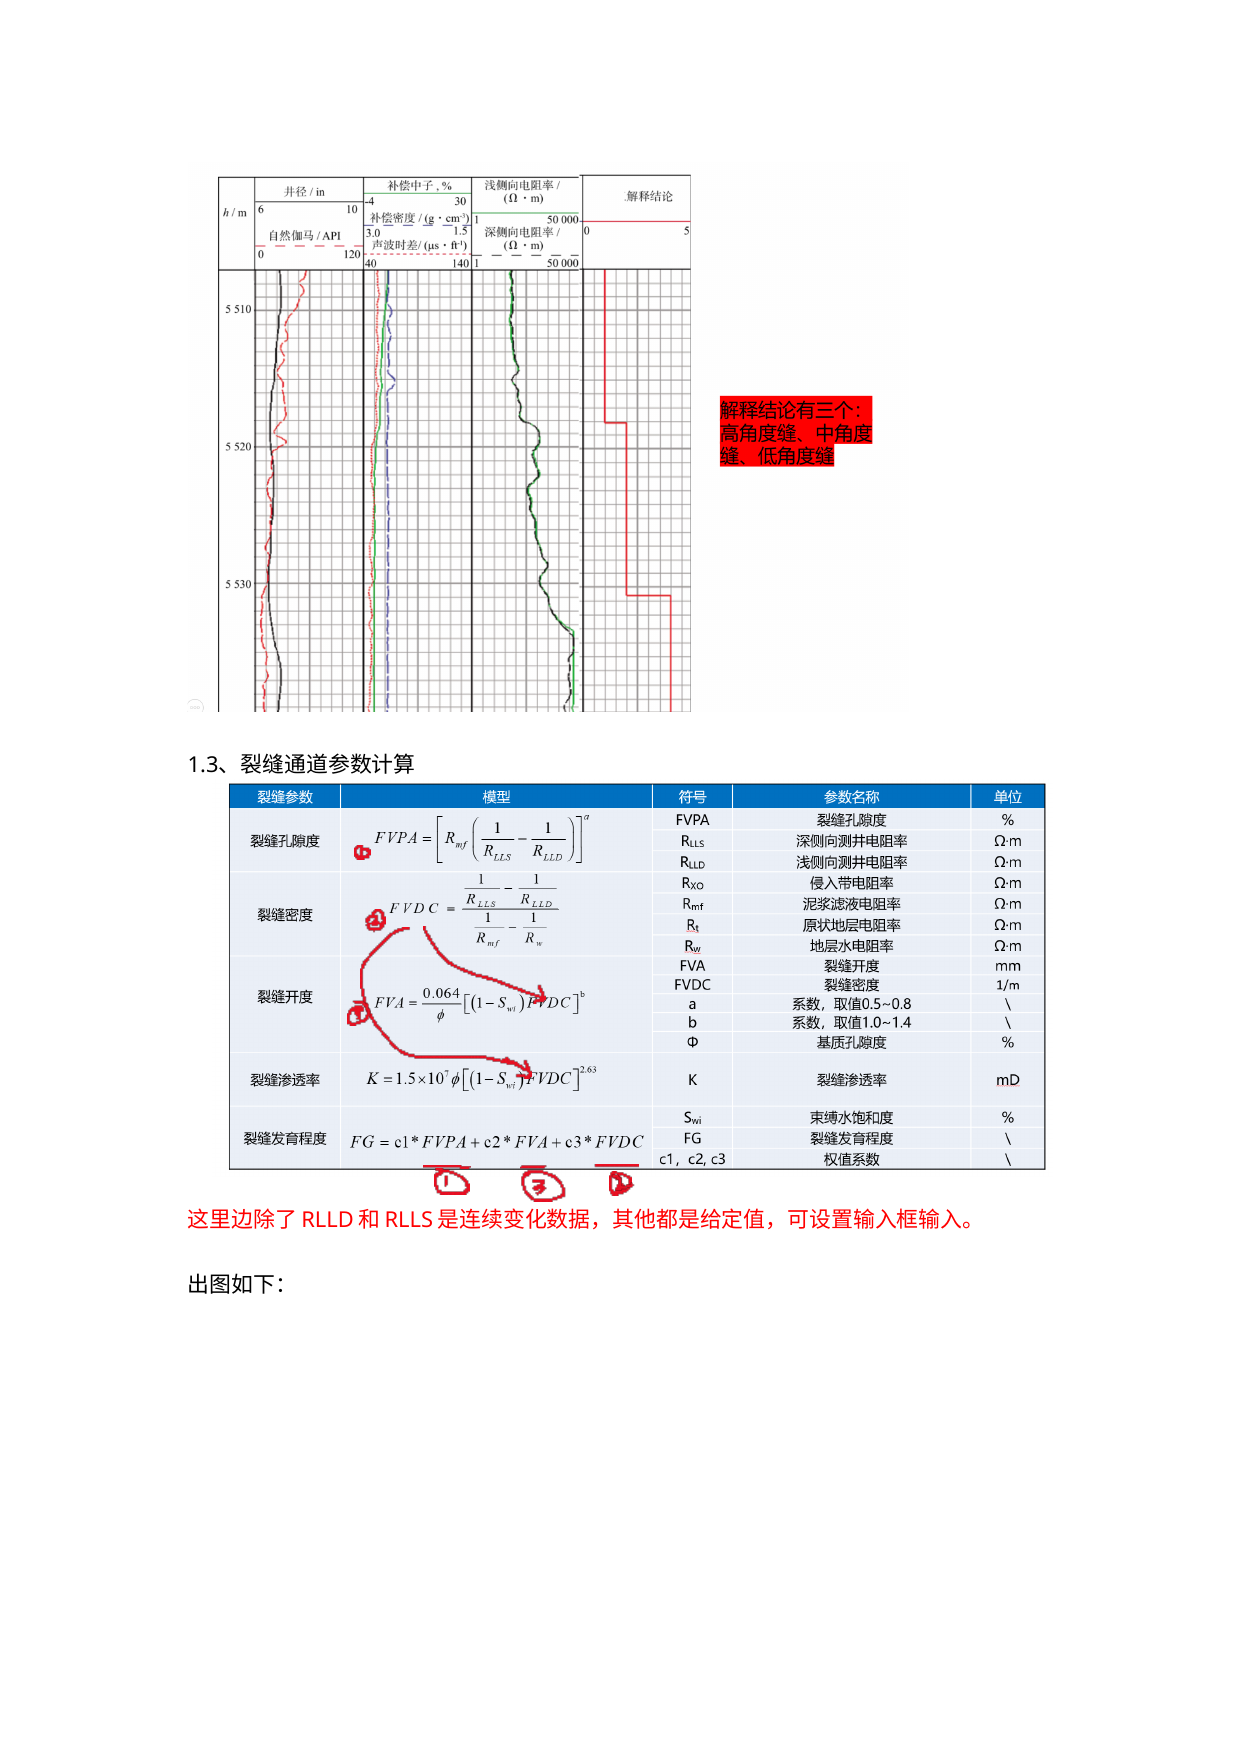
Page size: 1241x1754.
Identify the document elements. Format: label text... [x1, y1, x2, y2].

text 这里边除了RLLD和RLLS是连续变化数据，其他都是给定值，可设置输入框输入。 [187, 1202, 1053, 1234]
text 1.3、裂缝通道参数计算 [187, 747, 1053, 779]
picture [187, 162, 909, 712]
picture [211, 779, 1053, 1202]
text 出图如下： [187, 1267, 1053, 1299]
